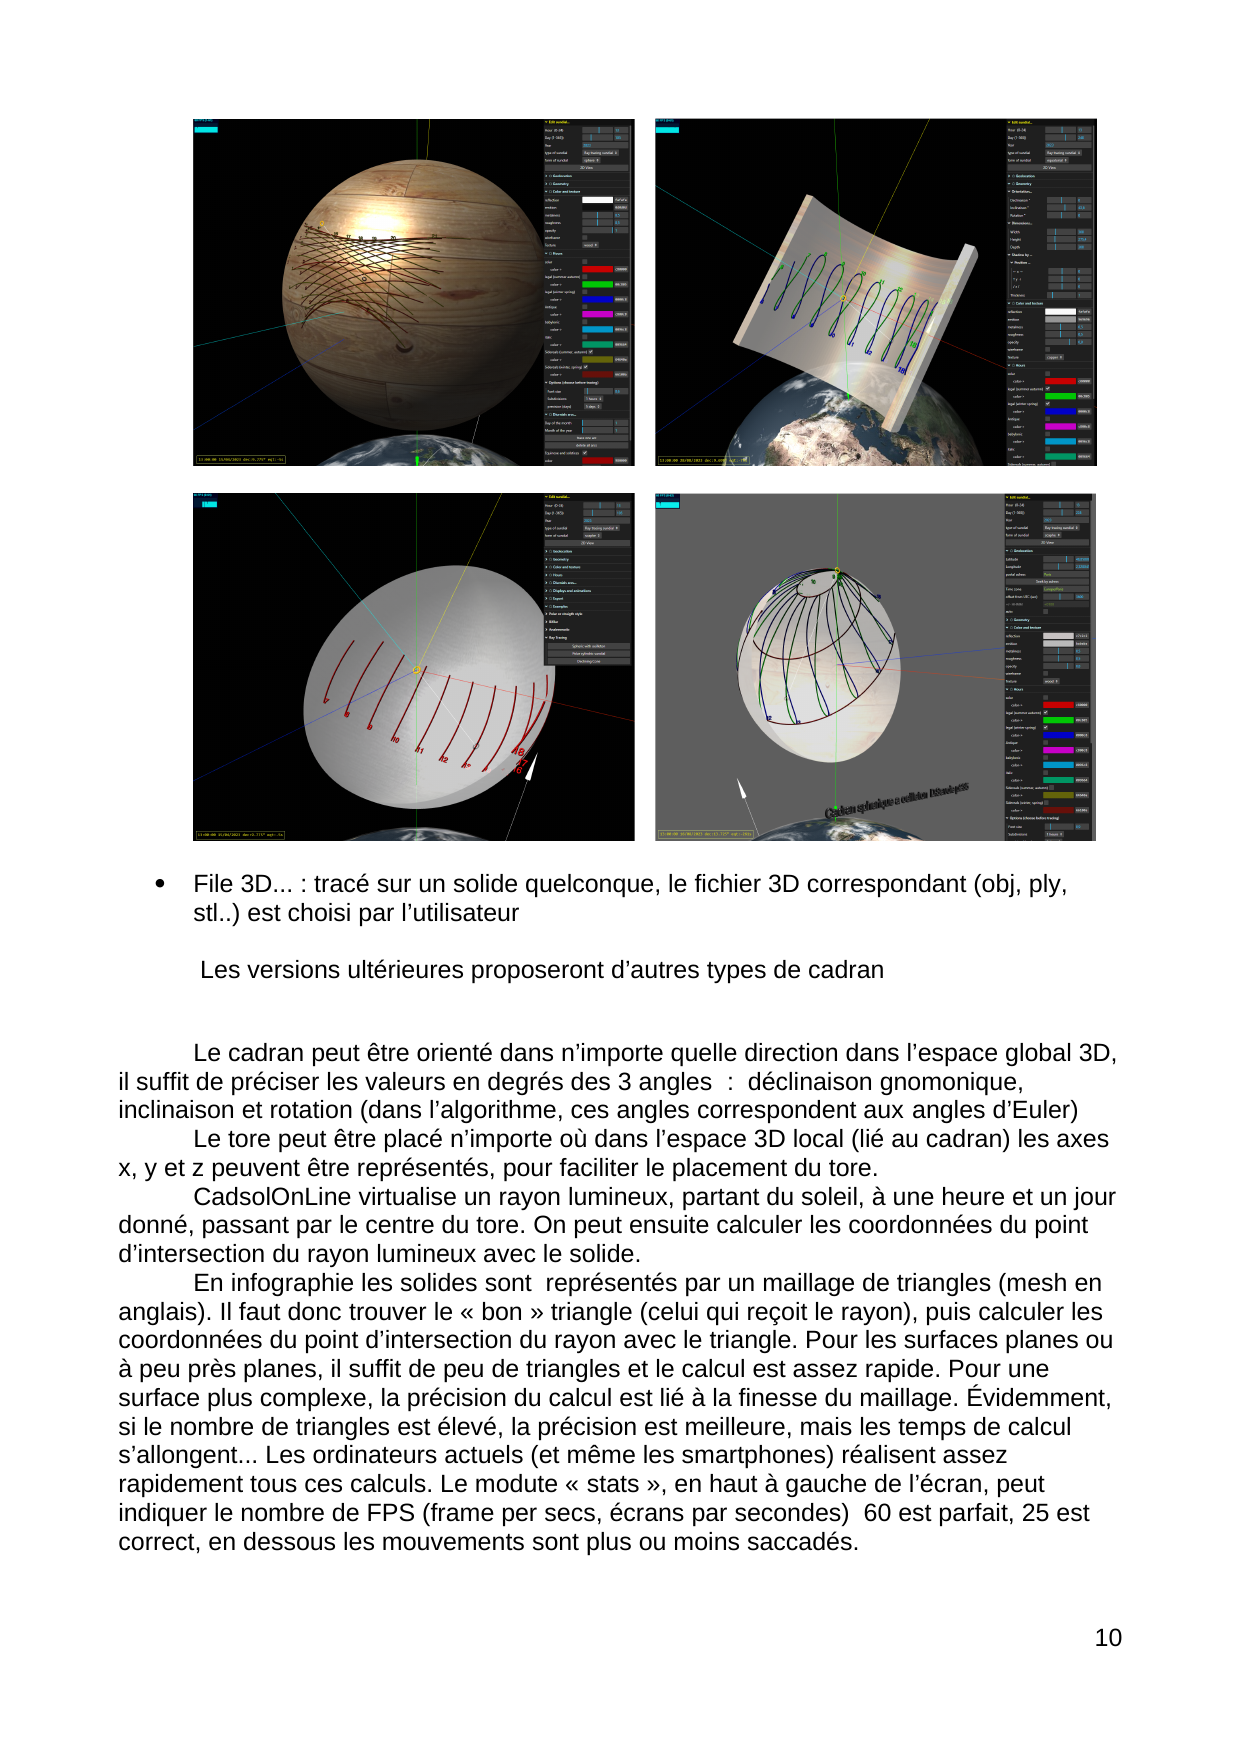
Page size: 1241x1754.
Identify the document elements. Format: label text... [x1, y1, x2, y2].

text Les versions ultérieures proposeront d’autres types de cadran [193, 956, 1122, 984]
text Le tore peut être placé n’importe où dans l’espace 3D local (lié au cadran) les axes x, y et z peuvent être représentés, pour faciliter le placement du tore. [118, 1124, 1122, 1182]
picture [655, 493, 1096, 841]
text CadsolOnLine virtualise un rayon lumineux, partant du soleil, à une heure et un jour donné, passant par le centre du tore. On peut ensuite calculer les coordonnées du point d’intersection du rayon lumineux avec le solide. [118, 1182, 1122, 1268]
picture [193, 493, 635, 841]
text En infographie les solides sont représentés par un maillage de triangles (mesh en anglais). Il faut donc trouver le « bon » triangle (celui qui reçoit le rayon), puis calculer les coordonnées du point d’intersection du rayon avec le triangle. Pour les surfaces planes ou à peu près planes, il suffit de peu de triangles et le calcul est assez rapide. Pour une surface plus complexe, la précision du calcul est lié à la finesse du maillage. Évidemment, si le nombre de triangles est élevé, la précision est meilleure, mais les temps de calcul s’allongent... Les ordinateurs actuels (et même les smartphones) réalisent assez rapidement tous ces calculs. Le modute « stats », en haut à gauche de l’écran, peut indiquer le nombre de FPS (frame per secs, écrans par secondes) 60 est parfait, 25 est correct, en dessous les mouvements sont plus ou moins saccadés. [118, 1268, 1122, 1556]
picture [193, 119, 635, 466]
picture [655, 118, 1097, 466]
list File 3D... : tracé sur un solide quelconque, le fichier 3D correspondant (obj, ply, stl..) est choisi par l’utilisateur [156, 869, 1122, 927]
text Le cadran peut être orienté dans n’importe quelle direction dans l’espace global 3D, il suffit de préciser les valeurs en degrés des 3 angles : déclinaison gnomonique, inclinaison et rotation (dans l’algorithme, ces angles correspondent aux angles d’Euler) [118, 1038, 1122, 1124]
